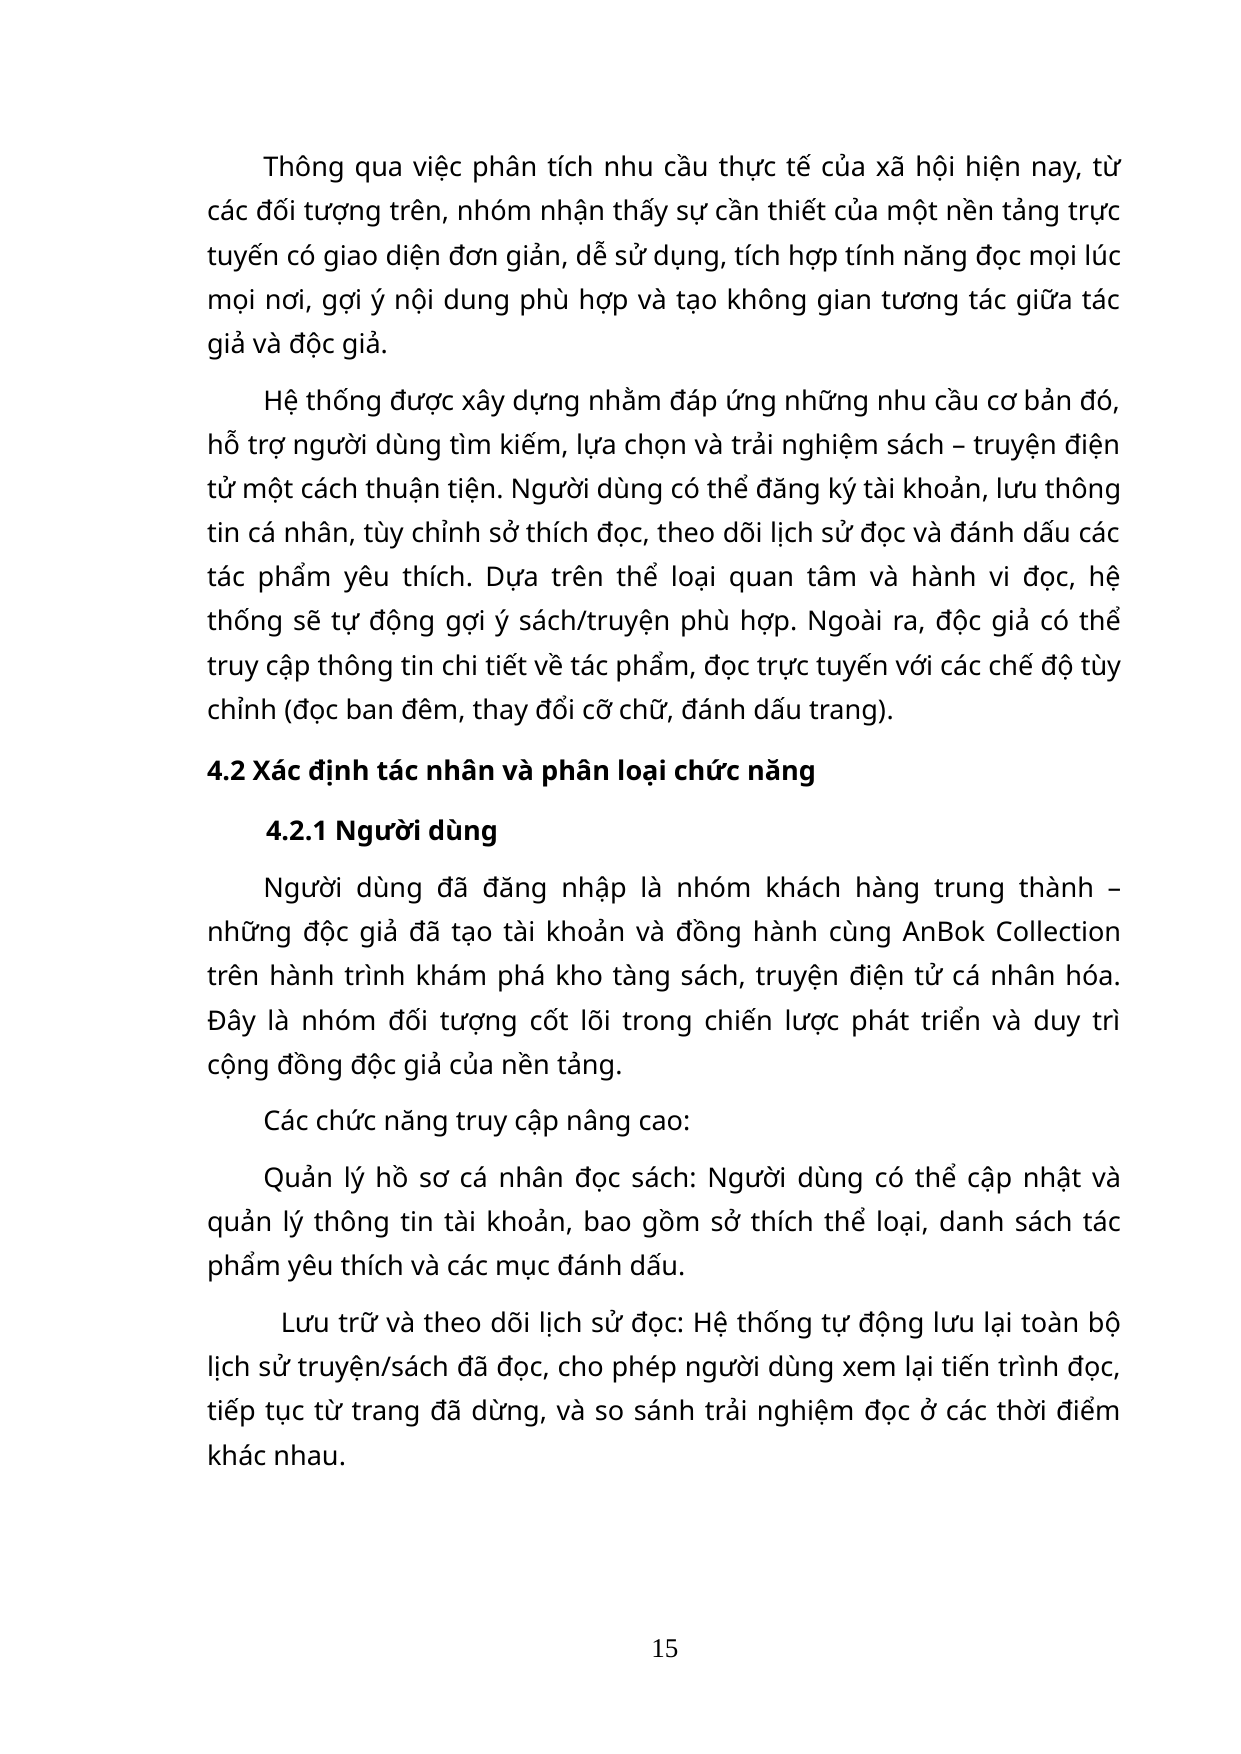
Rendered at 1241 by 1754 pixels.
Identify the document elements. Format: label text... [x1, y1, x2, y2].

text Lưu trữ và theo dõi lịch sử đọc: Hệ thống tự động lưu lại toàn bộ lịch sử truyện/sách đã đọc, cho phép người dùng xem lại tiến trình đọc, tiếp tục từ trang đã dừng, và so sánh trải nghiệm đọc ở các thời điểm khác nhau. [207, 1303, 1122, 1473]
subtitle 4.2 Xác định tác nhân và phân loại chức năng [207, 751, 1122, 788]
text Quản lý hồ sơ cá nhân đọc sách: Người dùng có thể cập nhật và quản lý thông tin tài khoản, bao gồm sở thích thể loại, danh sách tác phẩm yêu thích và các mục đánh dấu. [207, 1158, 1122, 1284]
text Thông qua việc phân tích nhu cầu thực tế của xã hội hiện nay, từ các đối tượng trên, nhóm nhận thấy sự cần thiết của một nền tảng trực tuyến có giao diện đơn giản, dễ sử dụng, tích hợp tính năng đọc mọi lúc mọi nơi, gợi ý nội dung phù hợp và tạo không gian tương tác giữa tác giả và độc giả. [207, 148, 1122, 361]
text Các chức năng truy cập nâng cao: [207, 1102, 1122, 1139]
text Hệ thống được xây dựng nhằm đáp ứng những nhu cầu cơ bản đó, hỗ trợ người dùng tìm kiếm, lựa chọn và trải nghiệm sách – truyện điện tử một cách thuận tiện. Người dùng có thể đăng ký tài khoản, lưu thông tin cá nhân, tùy chỉnh sở thích đọc, theo dõi lịch sử đọc và đánh dấu các tác phẩm yêu thích. Dựa trên thể loại quan tâm và hành vi đọc, hệ thống sẽ tự động gợi ý sách/truyện phù hợp. Ngoài ra, độc giả có thể truy cập thông tin chi tiết về tác phẩm, đọc trực tuyến với các chế độ tùy chỉnh (đọc ban đêm, thay đổi cỡ chữ, đánh dấu trang). [207, 381, 1122, 727]
text Người dùng đã đăng nhập là nhóm khách hàng trung thành – những độc giả đã tạo tài khoản và đồng hành cùng AnBok Collection trên hành trình khám phá kho tàng sách, truyện điện tử cá nhân hóa. Đây là nhóm đối tượng cốt lõi trong chiến lược phát triển và duy trì cộng đồng độc giả của nền tảng. [207, 868, 1122, 1082]
subtitle 4.2.1 Người dùng [207, 812, 1122, 849]
